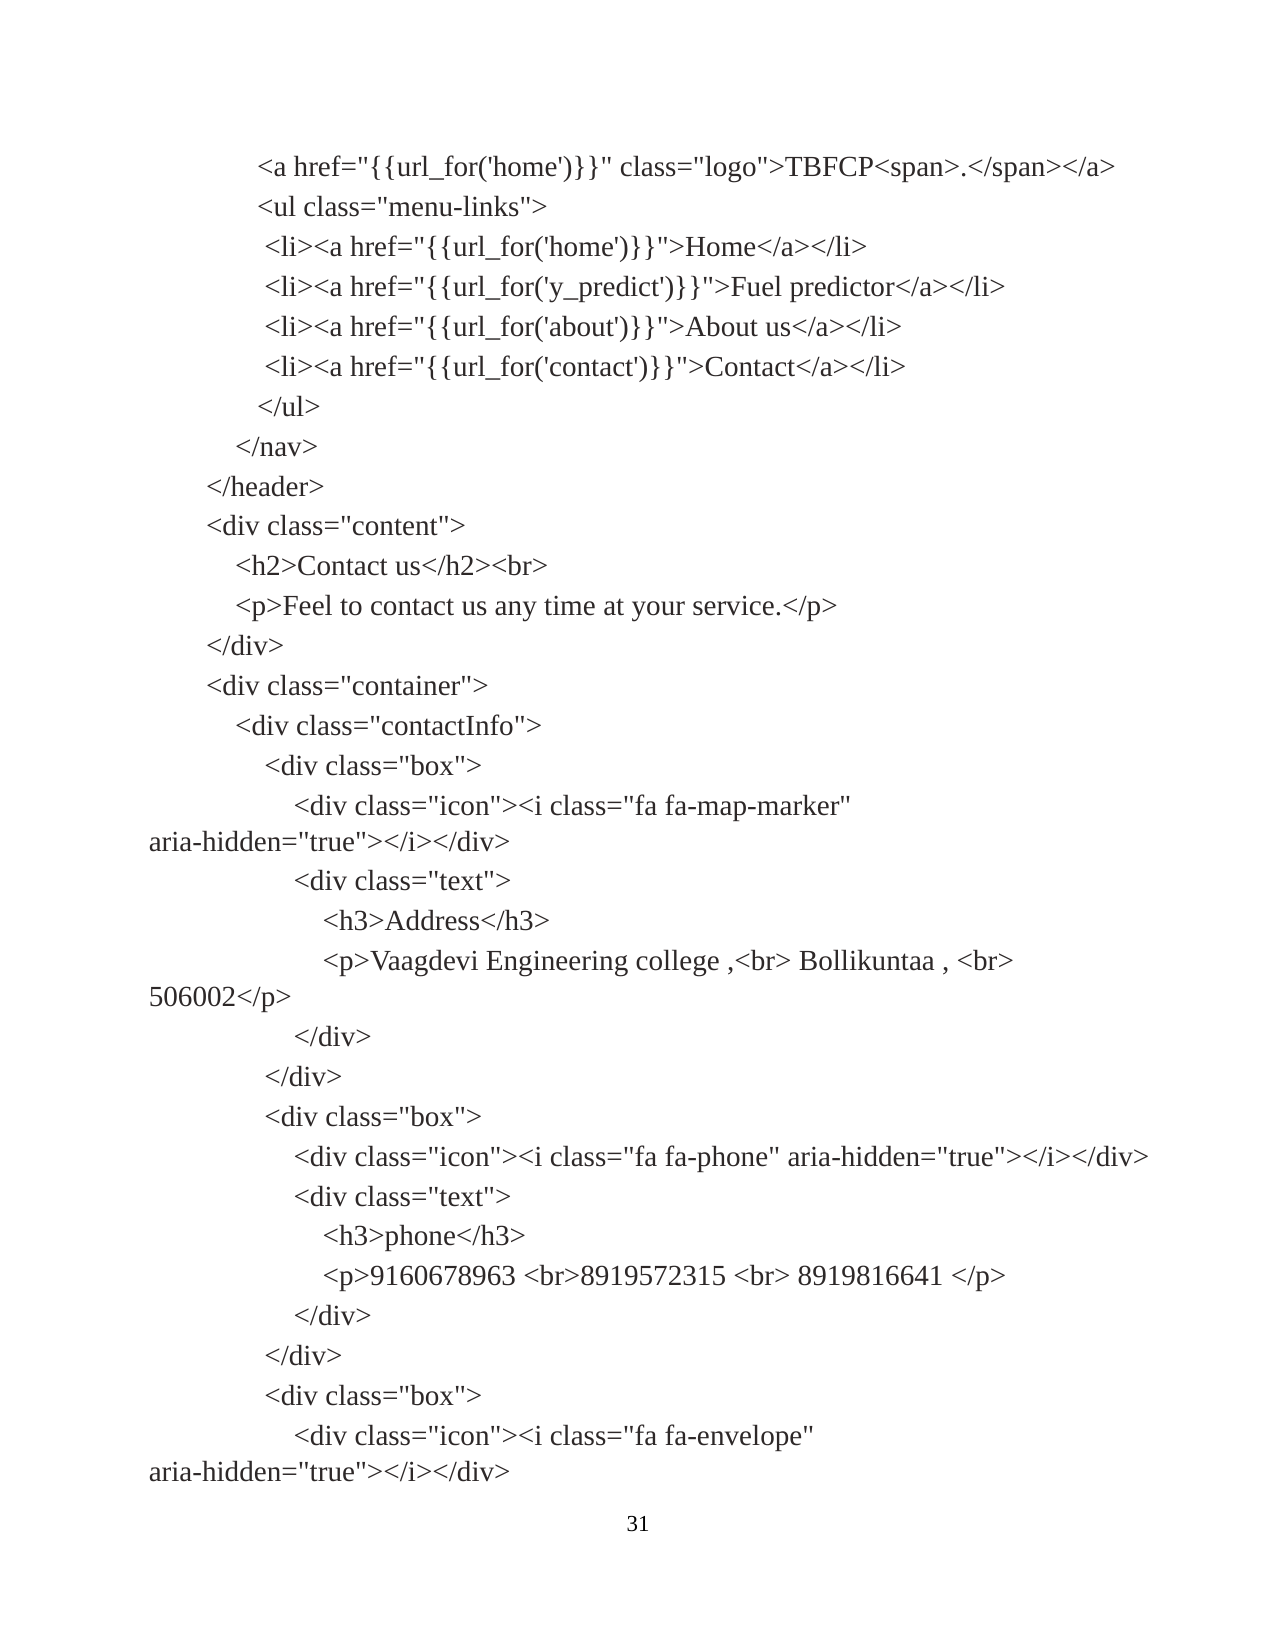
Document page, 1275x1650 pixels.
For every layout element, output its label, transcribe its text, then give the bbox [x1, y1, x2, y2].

text </ul> [147, 389, 1153, 422]
text <div class="icon"><i class="fa fa-map-marker" aria-hidden="true"></i></div> [147, 788, 1153, 857]
text <li><a href="{{url_for('contact')}}">Contact</a></li> [147, 349, 1153, 382]
text <li><a href="{{url_for('home')}}">Home</a></li> [147, 229, 1153, 263]
text <div class="text"> [147, 863, 1153, 897]
text <h3>phone</h3> [147, 1218, 1153, 1252]
text <p>9160678963 <br>8919572315 <br> 8919816641 </p> [147, 1258, 1153, 1292]
text </header> [147, 469, 1153, 502]
text <div class="contactInfo"> [147, 708, 1153, 742]
text <div class="icon"><i class="fa fa-envelope" aria-hidden="true"></i></div> [147, 1418, 1153, 1487]
text <div class="icon"><i class="fa fa-phone" aria-hidden="true"></i></div> [147, 1139, 1153, 1172]
text </div> [147, 1298, 1153, 1332]
text <div class="container"> [147, 668, 1153, 702]
text <p>Feel to contact us any time at your service.</p> [147, 588, 1153, 622]
text </div> [147, 628, 1153, 662]
text <h2>Contact us</h2><br> [147, 548, 1153, 582]
text <div class="text"> [147, 1179, 1153, 1212]
text </div> [147, 1019, 1153, 1053]
text </nav> [147, 429, 1153, 462]
text <ul class="menu-links"> [147, 189, 1153, 223]
text <p>Vaagdevi Engineering college ,<br> Bollikuntaa , <br> 506002</p> [147, 943, 1153, 1013]
text <div class="box"> [147, 1378, 1153, 1412]
text <li><a href="{{url_for('about')}}">About us</a></li> [147, 309, 1153, 343]
text <a href="{{url_for('home')}}" class="logo">TBFCP<span>.</span></a> [147, 149, 1153, 183]
text </div> [147, 1338, 1153, 1372]
text <div class="box"> [147, 748, 1153, 781]
text <div class="content"> [147, 508, 1153, 542]
text <h3>Address</h3> [147, 903, 1153, 937]
text <li><a href="{{url_for('y_predict')}}">Fuel predictor</a></li> [147, 269, 1153, 303]
text </div> [147, 1059, 1153, 1092]
text <div class="box"> [147, 1099, 1153, 1132]
